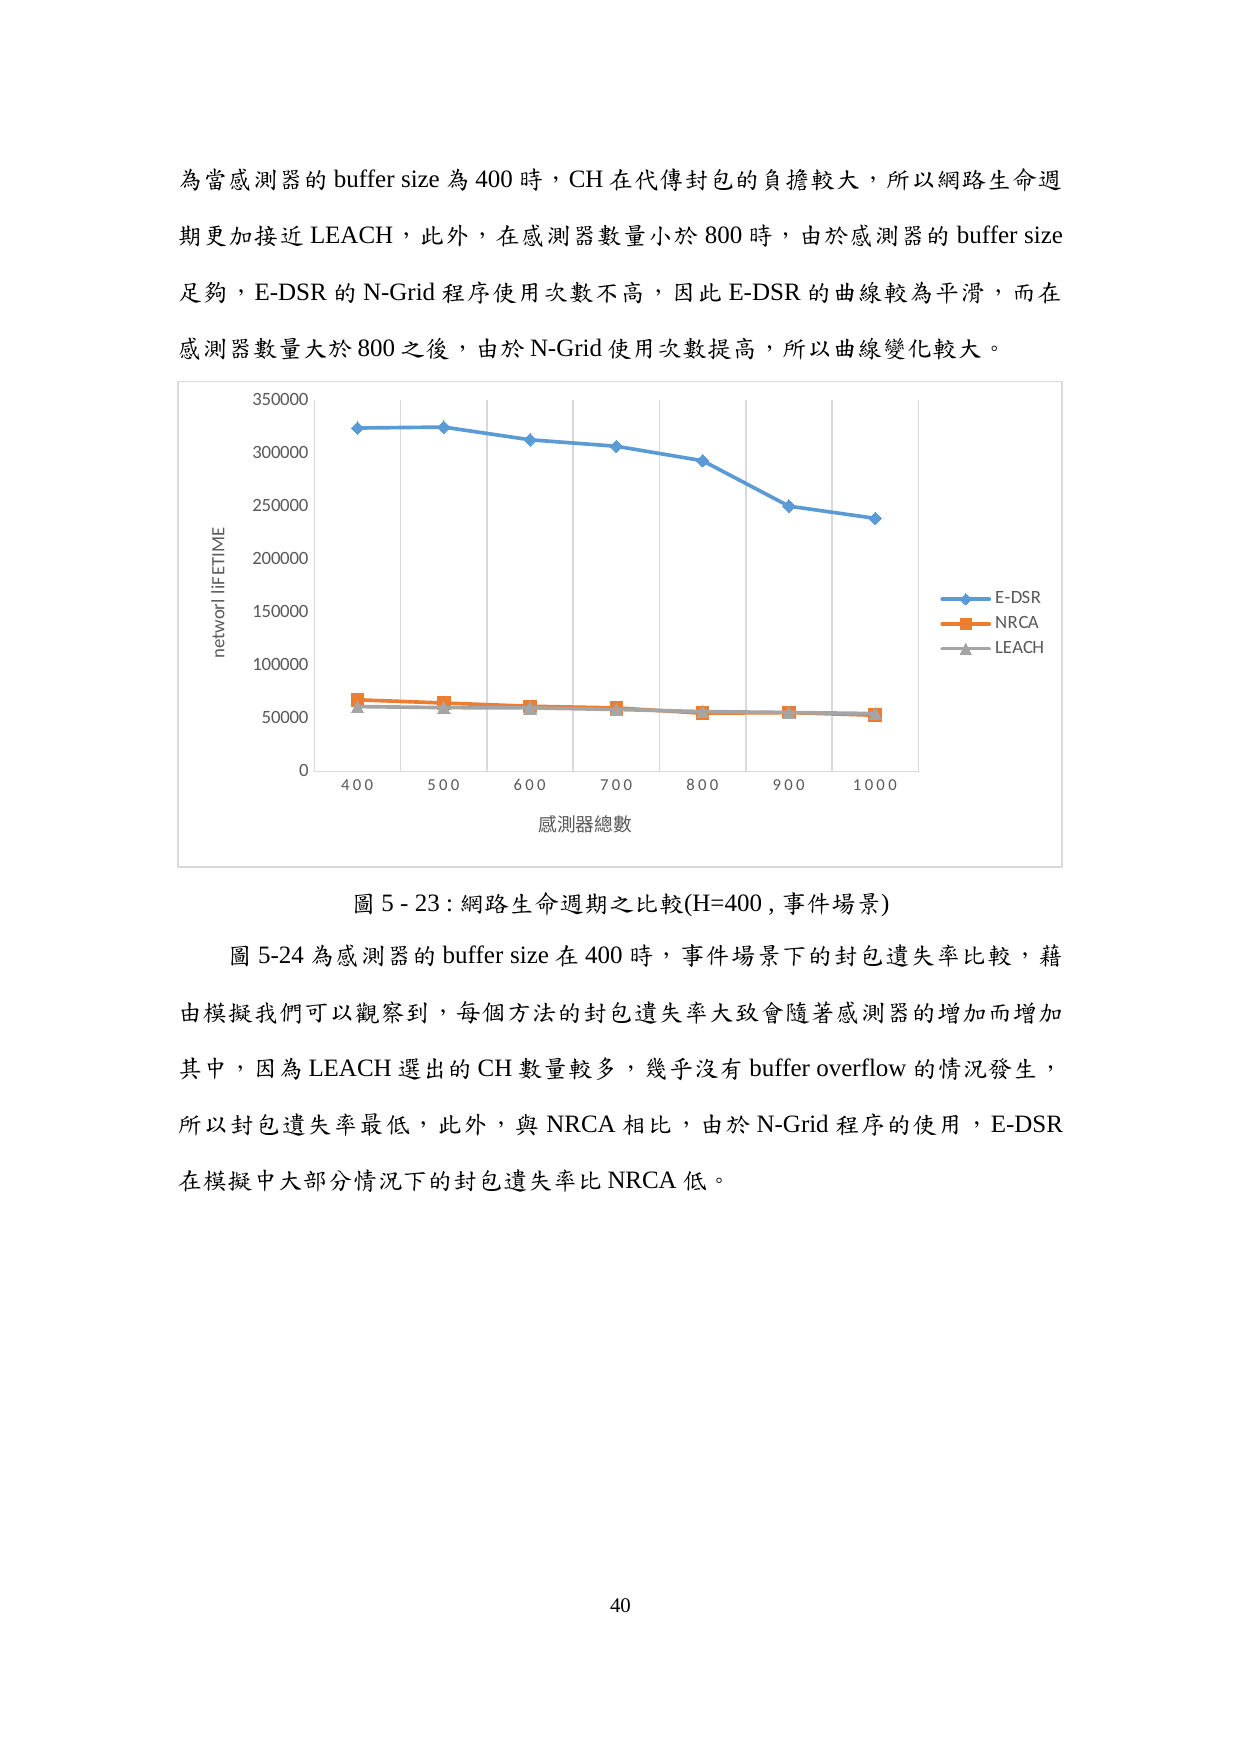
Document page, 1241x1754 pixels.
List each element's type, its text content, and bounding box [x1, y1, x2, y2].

text 圖5 - 23 : 網路生命週期之比較(H=400 , 事件場景) [177, 882, 1063, 920]
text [177, 159, 1063, 365]
text 圖5-24為感測器的buffer size在400時，事件場景下的封包遺失率比較，藉由模擬我們可以觀察到，每個方法的封包遺失率大致會隨著感測器的增加而增加，其中，因為LEACH選出的CH數量較多，幾乎沒有buffer overflow的情況發生，所以封包遺失率最低，此外，與NRCA相比，由於N-Grid程序的使用，E-DSR在模擬中大部分情況下的封包遺失率比NRCA低。 [177, 935, 1063, 1198]
